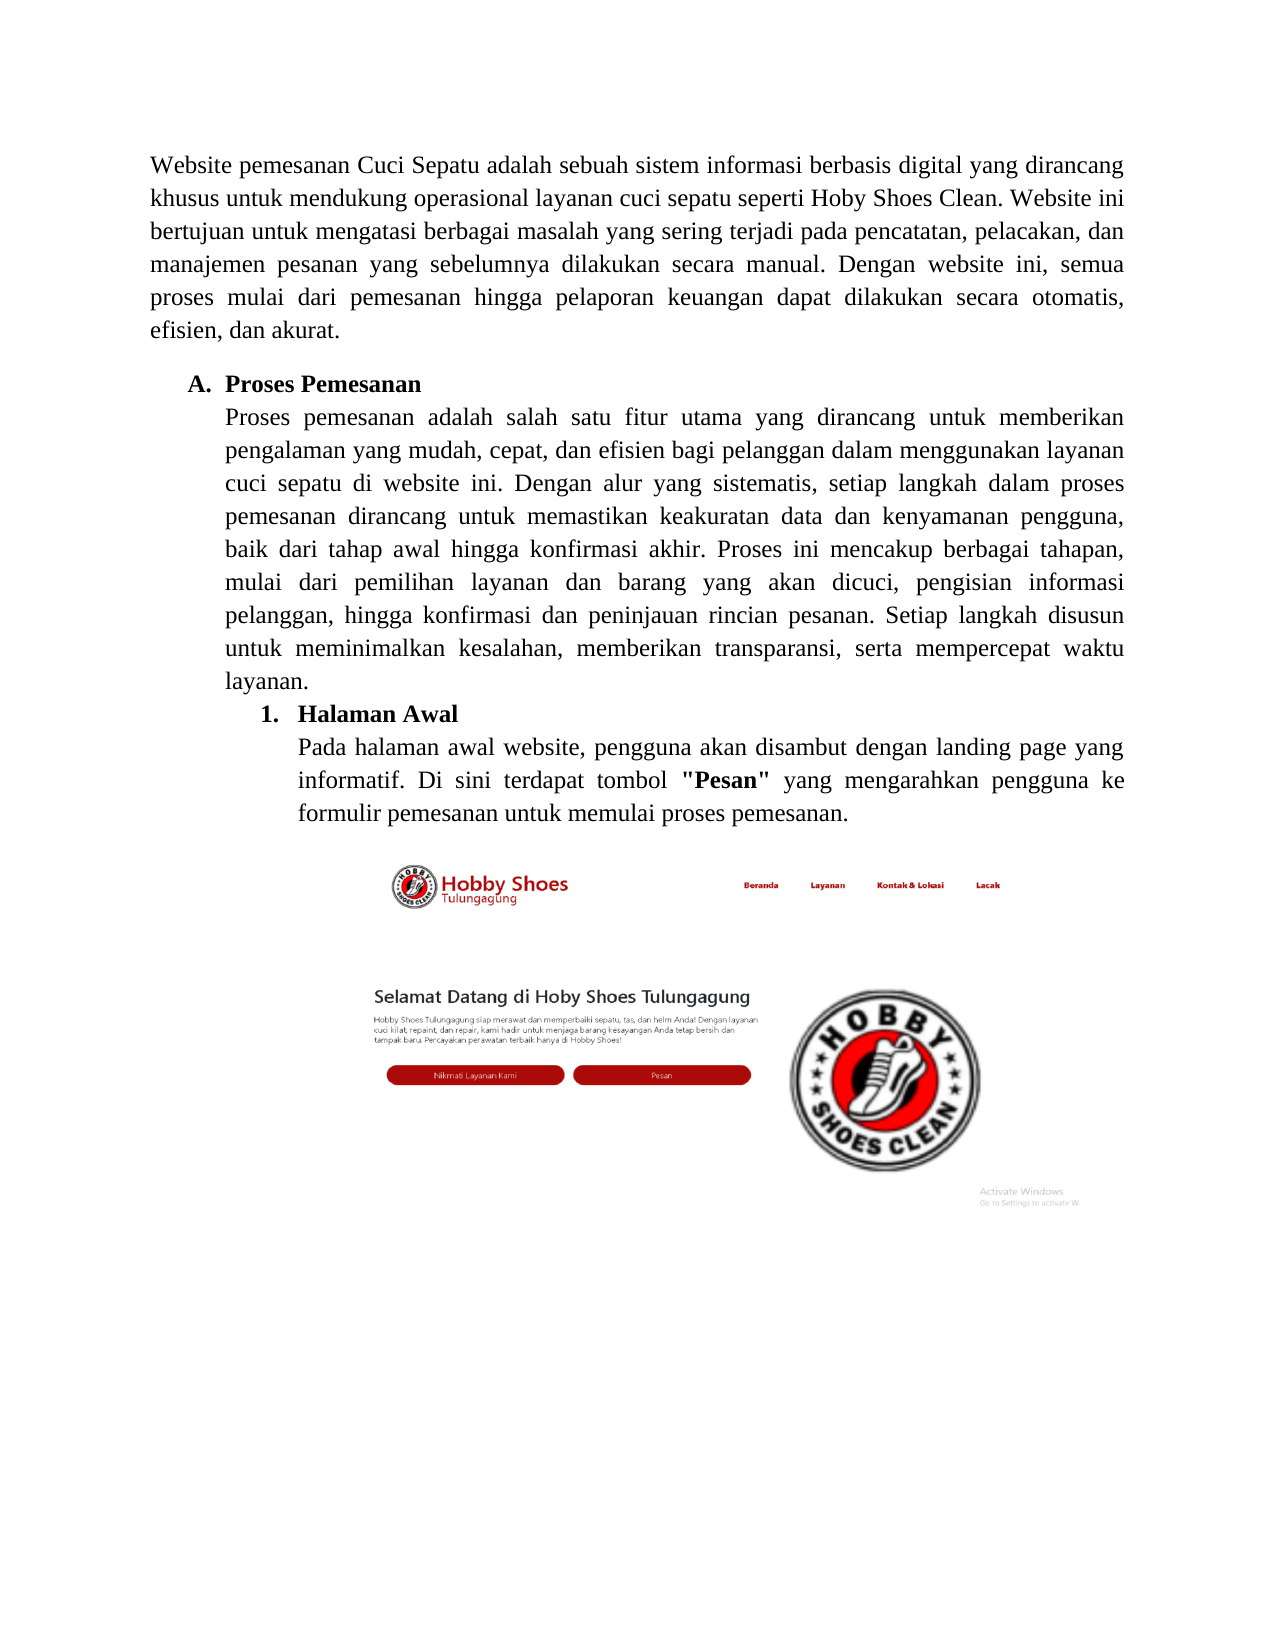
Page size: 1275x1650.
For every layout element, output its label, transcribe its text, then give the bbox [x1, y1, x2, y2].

list Halaman Awal [260, 699, 1125, 728]
text Website pemesanan Cuci Sepatu adalah sebuah sistem informasi berbasis digital yang dirancang khusus untuk mendukung operasional layanan cuci sepatu seperti Hoby Shoes Clean. Website ini bertujuan untuk mengatasi berbagai masalah yang sering terjadi pada pencatatan, pelacakan, dan manajemen pesanan yang sebelumnya dilakukan secara manual. Dengan website ini, semua proses mulai dari pemesanan hingga pelaporan keuangan dapat dilakukan secara otomatis, efisien, dan akurat. [150, 150, 1125, 344]
picture [344, 831, 1079, 1225]
list Proses Pemesanan [187, 369, 1125, 398]
list Pada halaman awal website, pengguna akan disambut dengan landing page yang informatif. Di sini terdapat tombol "Pesan" yang mengarahkan pengguna ke formulir pemesanan untuk memulai proses pemesanan. [298, 732, 1125, 827]
list Proses pemesanan adalah salah satu fitur utama yang dirancang untuk memberikan pengalaman yang mudah, cepat, dan efisien bagi pelanggan dalam menggunakan layanan cuci sepatu di website ini. Dengan alur yang sistematis, setiap langkah dalam proses pemesanan dirancang untuk memastikan keakuratan data dan kenyamanan pengguna, baik dari tahap awal hingga konfirmasi akhir. Proses ini mencakup berbagai tahapan, mulai dari pemilihan layanan dan barang yang akan dicuci, pengisian informasi pelanggan, hingga konfirmasi dan peninjauan rincian pesanan. Setiap langkah disusun untuk meminimalkan kesalahan, memberikan transparansi, serta mempercepat waktu layanan. [225, 402, 1125, 695]
